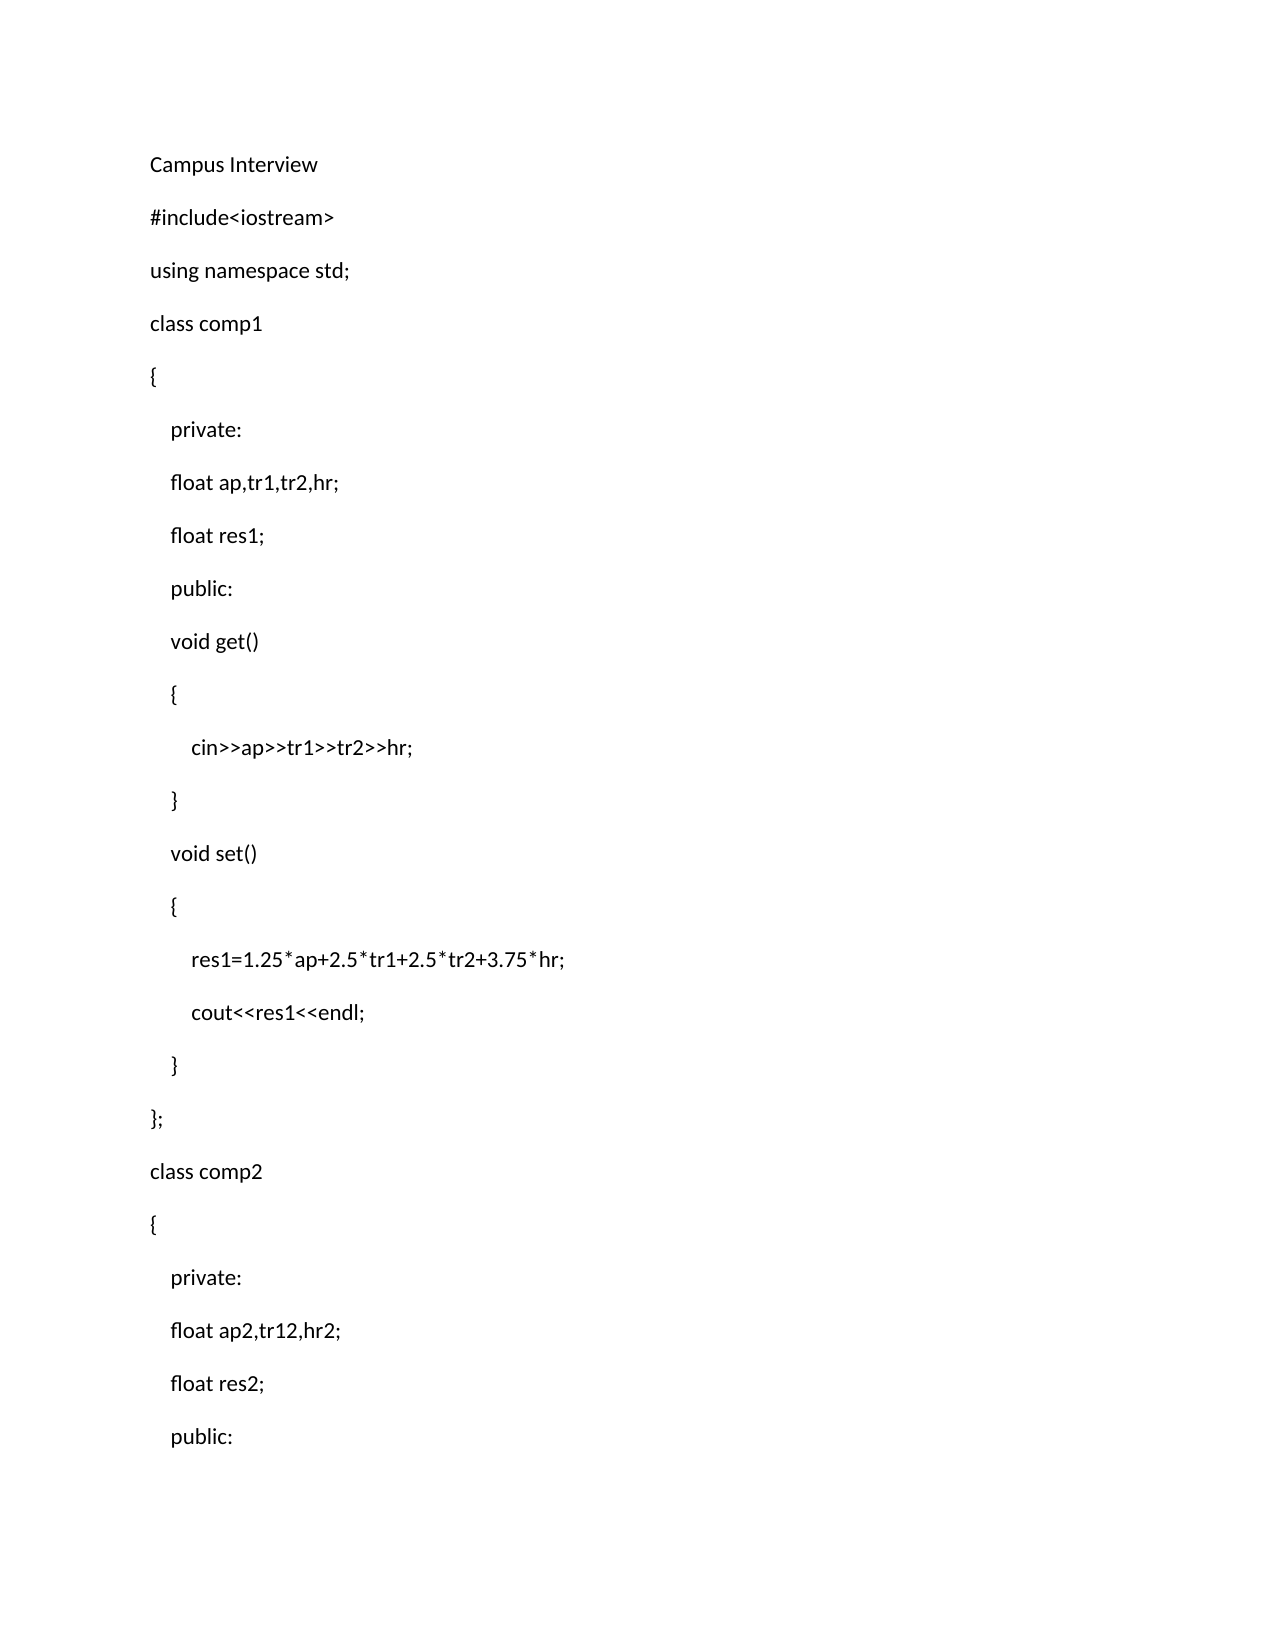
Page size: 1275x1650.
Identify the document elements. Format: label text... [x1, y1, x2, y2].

text class comp1 [150, 309, 1125, 337]
text using namespace std; [150, 256, 1125, 284]
text void get() [150, 627, 1125, 655]
text cout<<res1<<endl; [150, 998, 1125, 1026]
text { [150, 892, 1125, 920]
text { [150, 362, 1125, 390]
text void set() [150, 839, 1125, 867]
text float ap2,tr12,hr2; [150, 1316, 1125, 1344]
text }; [150, 1104, 1125, 1132]
text { [150, 680, 1125, 708]
text res1=1.25*ap+2.5*tr1+2.5*tr2+3.75*hr; [150, 945, 1125, 973]
text public: [150, 574, 1125, 602]
text private: [150, 1263, 1125, 1291]
text public: [150, 1422, 1125, 1451]
text Campus Interview [150, 150, 1125, 178]
text private: [150, 415, 1125, 443]
text class comp2 [150, 1157, 1125, 1185]
text #include<iostream> [150, 203, 1125, 231]
text cin>>ap>>tr1>>tr2>>hr; [150, 733, 1125, 761]
text float res1; [150, 521, 1125, 549]
text { [150, 1210, 1125, 1238]
text float res2; [150, 1369, 1125, 1397]
text } [150, 786, 1125, 814]
text } [150, 1051, 1125, 1079]
text float ap,tr1,tr2,hr; [150, 468, 1125, 496]
